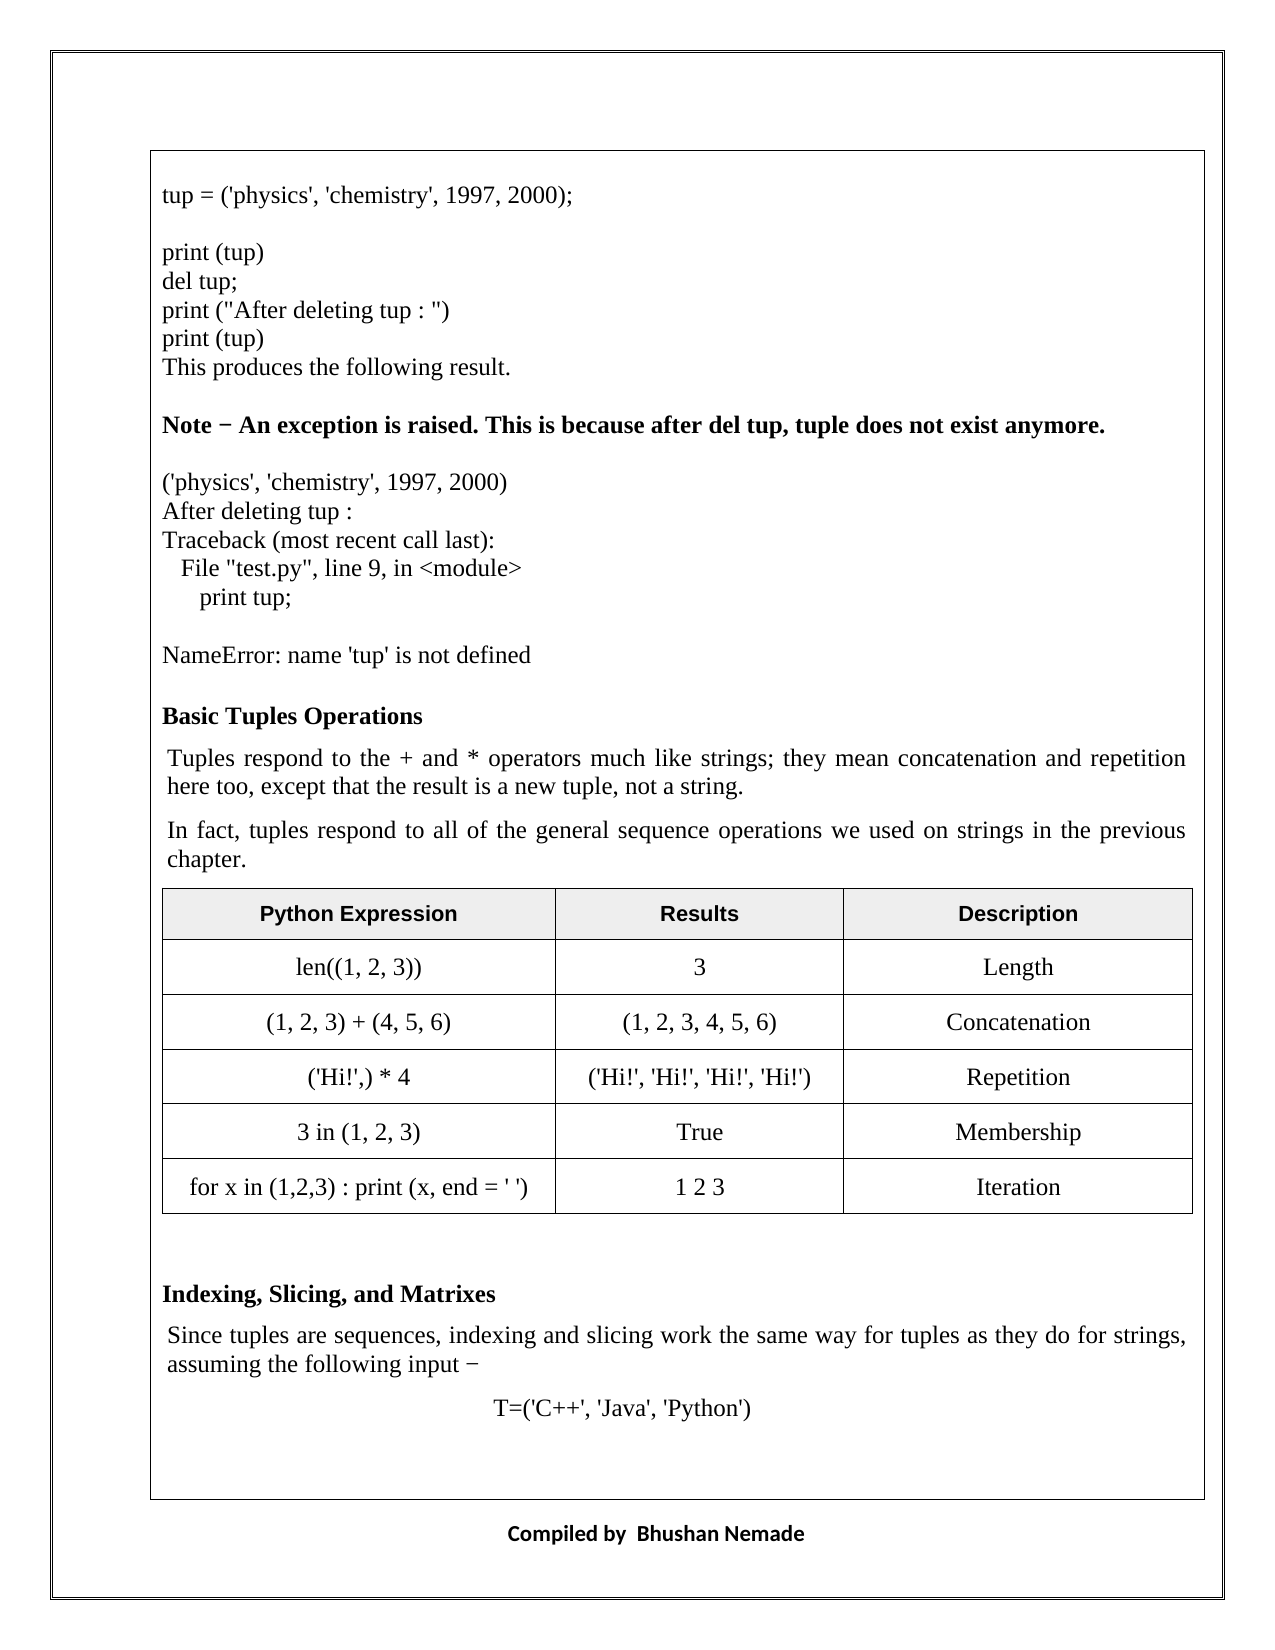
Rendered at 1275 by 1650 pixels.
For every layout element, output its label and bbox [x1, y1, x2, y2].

table_header [151, 151, 1204, 1499]
